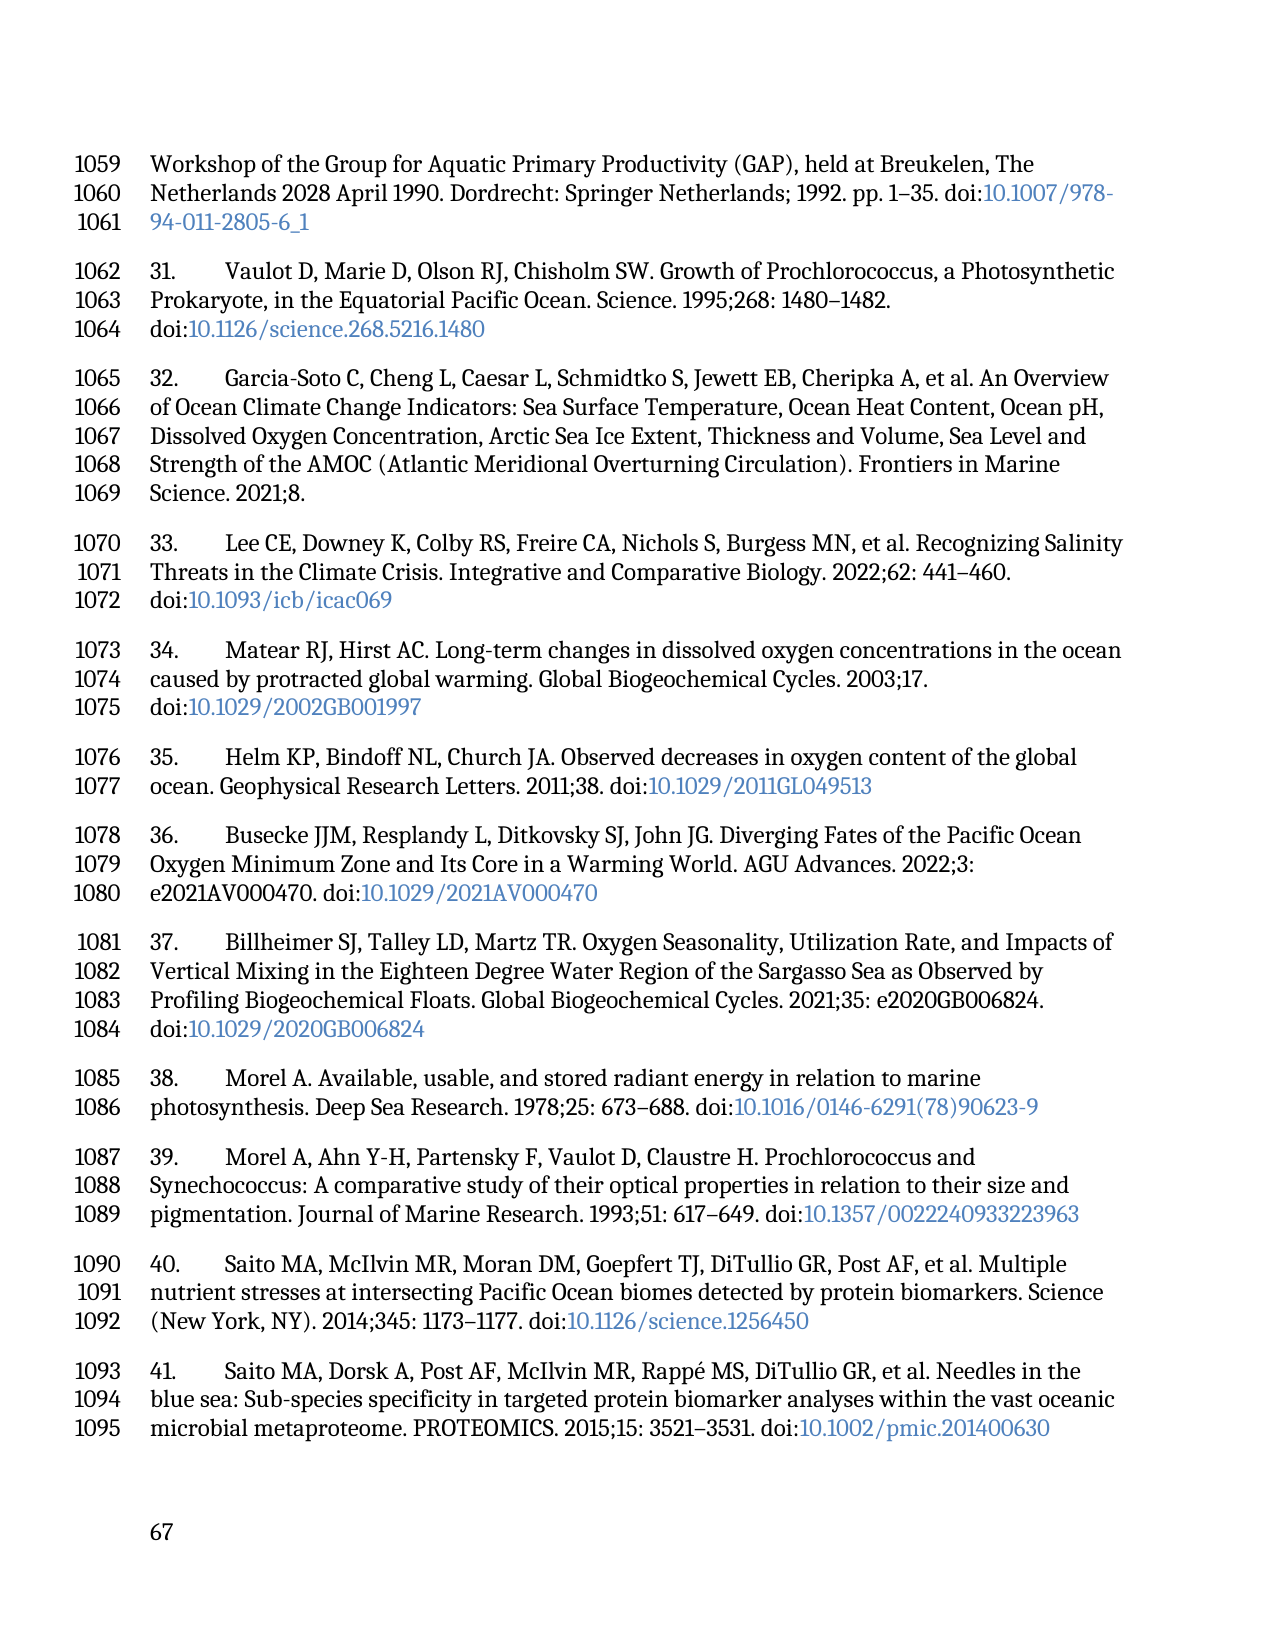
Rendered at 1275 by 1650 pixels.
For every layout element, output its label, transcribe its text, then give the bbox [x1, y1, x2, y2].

text 35. Helm KP, Bindoff NL, Church JA. Observed decreases in oxygen content of the global ocean. Geophysical Research Letters. 2011;38. doi:10.1029/2011GL049513 [150, 743, 1125, 800]
text 38. Morel A. Available, usable, and stored radiant energy in relation to marine photosynthesis. Deep Sea Research. 1978;25: 673–688. doi:10.1016/0146-6291(78)90623-9 [150, 1064, 1125, 1122]
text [150, 150, 1125, 236]
text 33. Lee CE, Downey K, Colby RS, Freire CA, Nichols S, Burgess MN, et al. Recognizing Salinity Threats in the Climate Crisis. Integrative and Comparative Biology. 2022;62: 441–460. doi:10.1093/icb/icac069 [150, 529, 1125, 615]
text 32. Garcia-Soto C, Cheng L, Caesar L, Schmidtko S, Jewett EB, Cheripka A, et al. An Overview of Ocean Climate Change Indicators: Sea Surface Temperature, Ocean Heat Content, Ocean pH, Dissolved Oxygen Concentration, Arctic Sea Ice Extent, Thickness and Volume, Sea Level and Strength of the AMOC (Atlantic Meridional Overturning Circulation). Frontiers in Marine Science. 2021;8. [150, 364, 1125, 508]
text 41. Saito MA, Dorsk A, Post AF, McIlvin MR, Rappé MS, DiTullio GR, et al. Needles in the blue sea: Sub-species specificity in targeted protein biomarker analyses within the vast oceanic microbial metaproteome. PROTEOMICS. 2015;15: 3521–3531. doi:10.1002/pmic.201400630 [150, 1357, 1125, 1443]
text 34. Matear RJ, Hirst AC. Long-term changes in dissolved oxygen concentrations in the ocean caused by protracted global warming. Global Biogeochemical Cycles. 2003;17. doi:10.1029/2002GB001997 [150, 636, 1125, 722]
text 36. Busecke JJM, Resplandy L, Ditkovsky SJ, John JG. Diverging Fates of the Pacific Ocean Oxygen Minimum Zone and Its Core in a Warming World. AGU Advances. 2022;3: e2021AV000470. doi:10.1029/2021AV000470 [150, 821, 1125, 907]
text 40. Saito MA, McIlvin MR, Moran DM, Goepfert TJ, DiTullio GR, Post AF, et al. Multiple nutrient stresses at intersecting Pacific Ocean biomes detected by protein biomarkers. Science (New York, NY). 2014;345: 1173–1177. doi:10.1126/science.1256450 [150, 1249, 1125, 1336]
text 31. Vaulot D, Marie D, Olson RJ, Chisholm SW. Growth of Prochlorococcus, a Photosynthetic Prokaryote, in the Equatorial Pacific Ocean. Science. 1995;268: 1480–1482. doi:10.1126/science.268.5216.1480 [150, 257, 1125, 343]
text 39. Morel A, Ahn Y-H, Partensky F, Vaulot D, Claustre H. Prochlorococcus and Synechococcus: A comparative study of their optical properties in relation to their size and pigmentation. Journal of Marine Research. 1993;51: 617–649. doi:10.1357/0022240933223963 [150, 1142, 1125, 1229]
text 37. Billheimer SJ, Talley LD, Martz TR. Oxygen Seasonality, Utilization Rate, and Impacts of Vertical Mixing in the Eighteen Degree Water Region of the Sargasso Sea as Observed by Profiling Biogeochemical Floats. Global Biogeochemical Cycles. 2021;35: e2020GB006824. doi:10.1029/2020GB006824 [150, 928, 1125, 1043]
